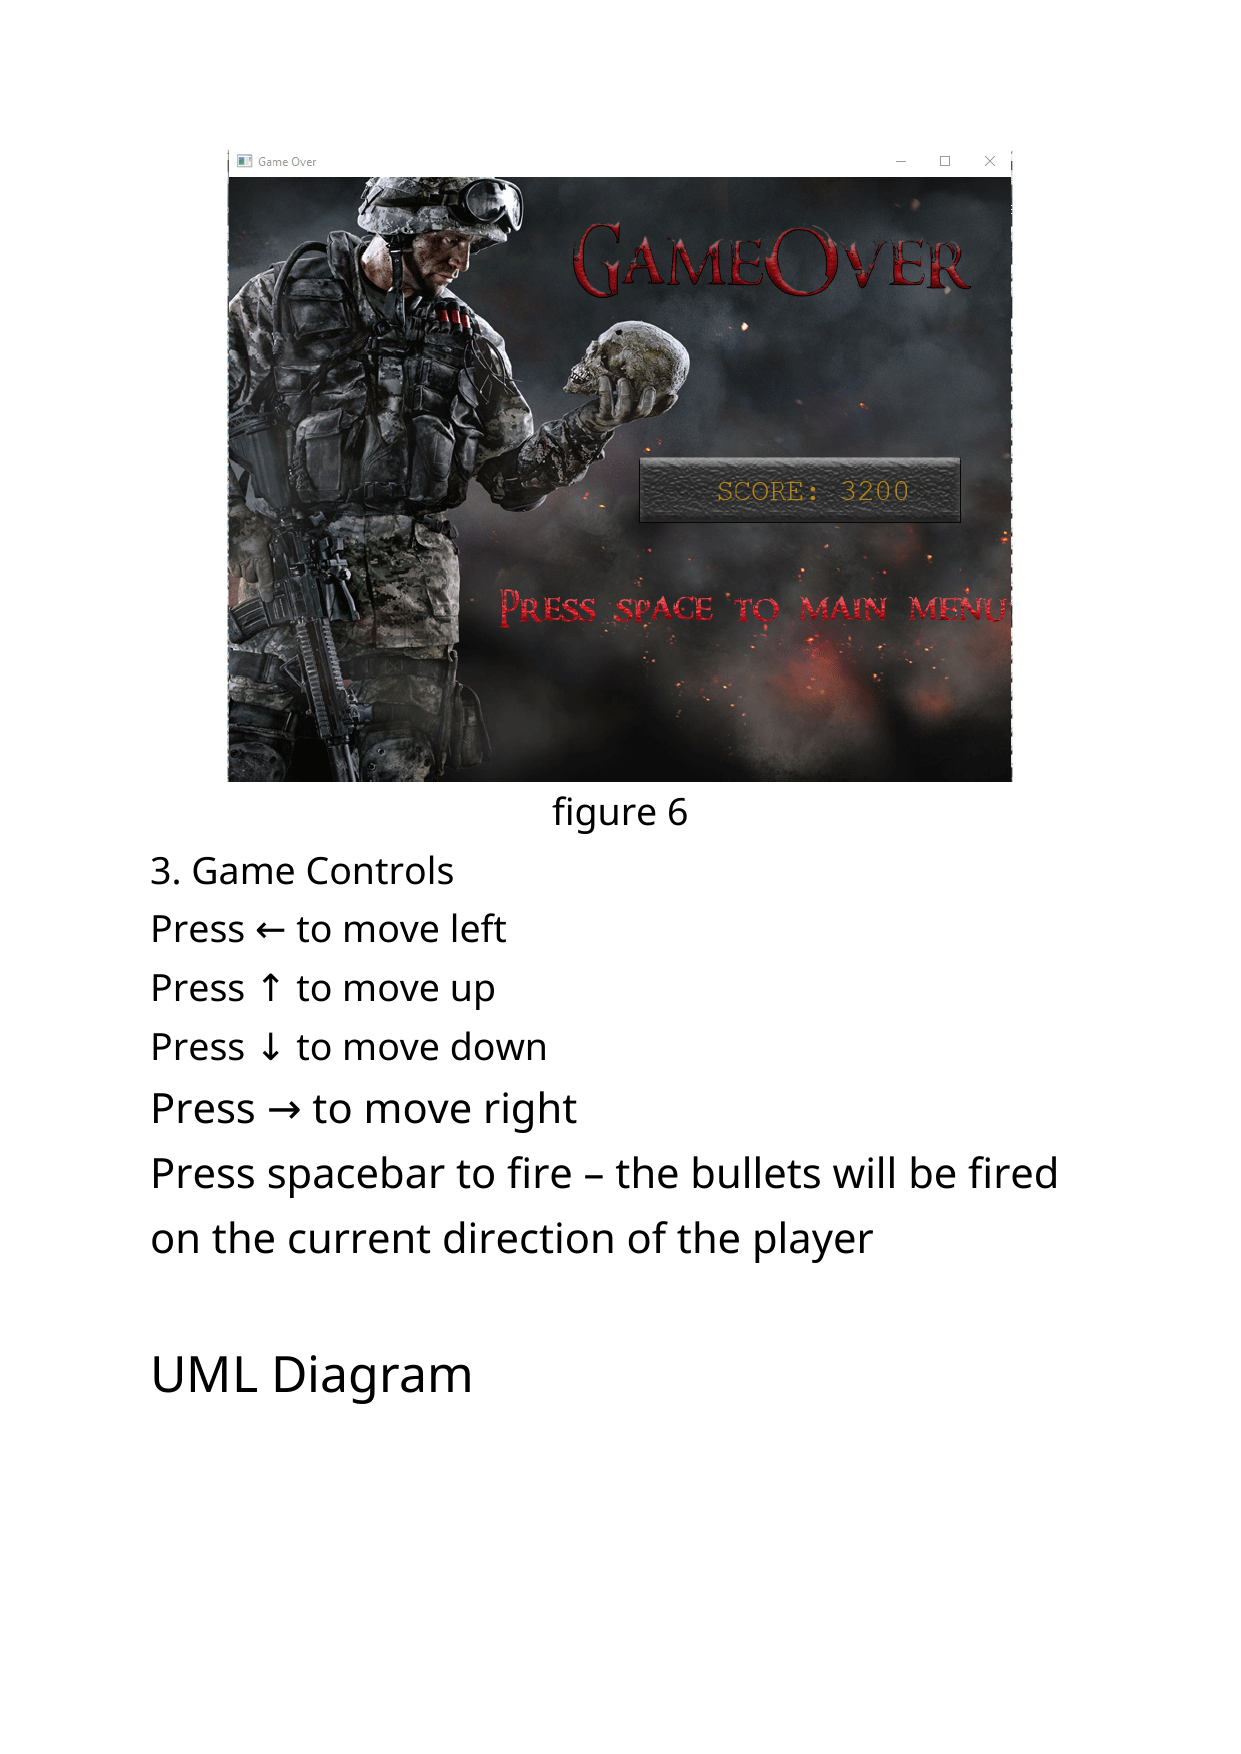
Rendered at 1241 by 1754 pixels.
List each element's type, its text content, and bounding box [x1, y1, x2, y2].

text Press → to move right [150, 1078, 1090, 1135]
text Press ↑ to move up [150, 961, 1090, 1012]
text figure 6 [150, 785, 1090, 836]
text Press ↓ to move down [150, 1020, 1090, 1071]
text Press ← to move left [150, 903, 1090, 954]
text 3. Game Controls [150, 844, 1090, 895]
text UML Diagram [150, 1339, 1090, 1415]
picture [227, 150, 1013, 782]
text Press spacebar to fire – the bullets will be fired on the current direction of the player [150, 1144, 1090, 1266]
